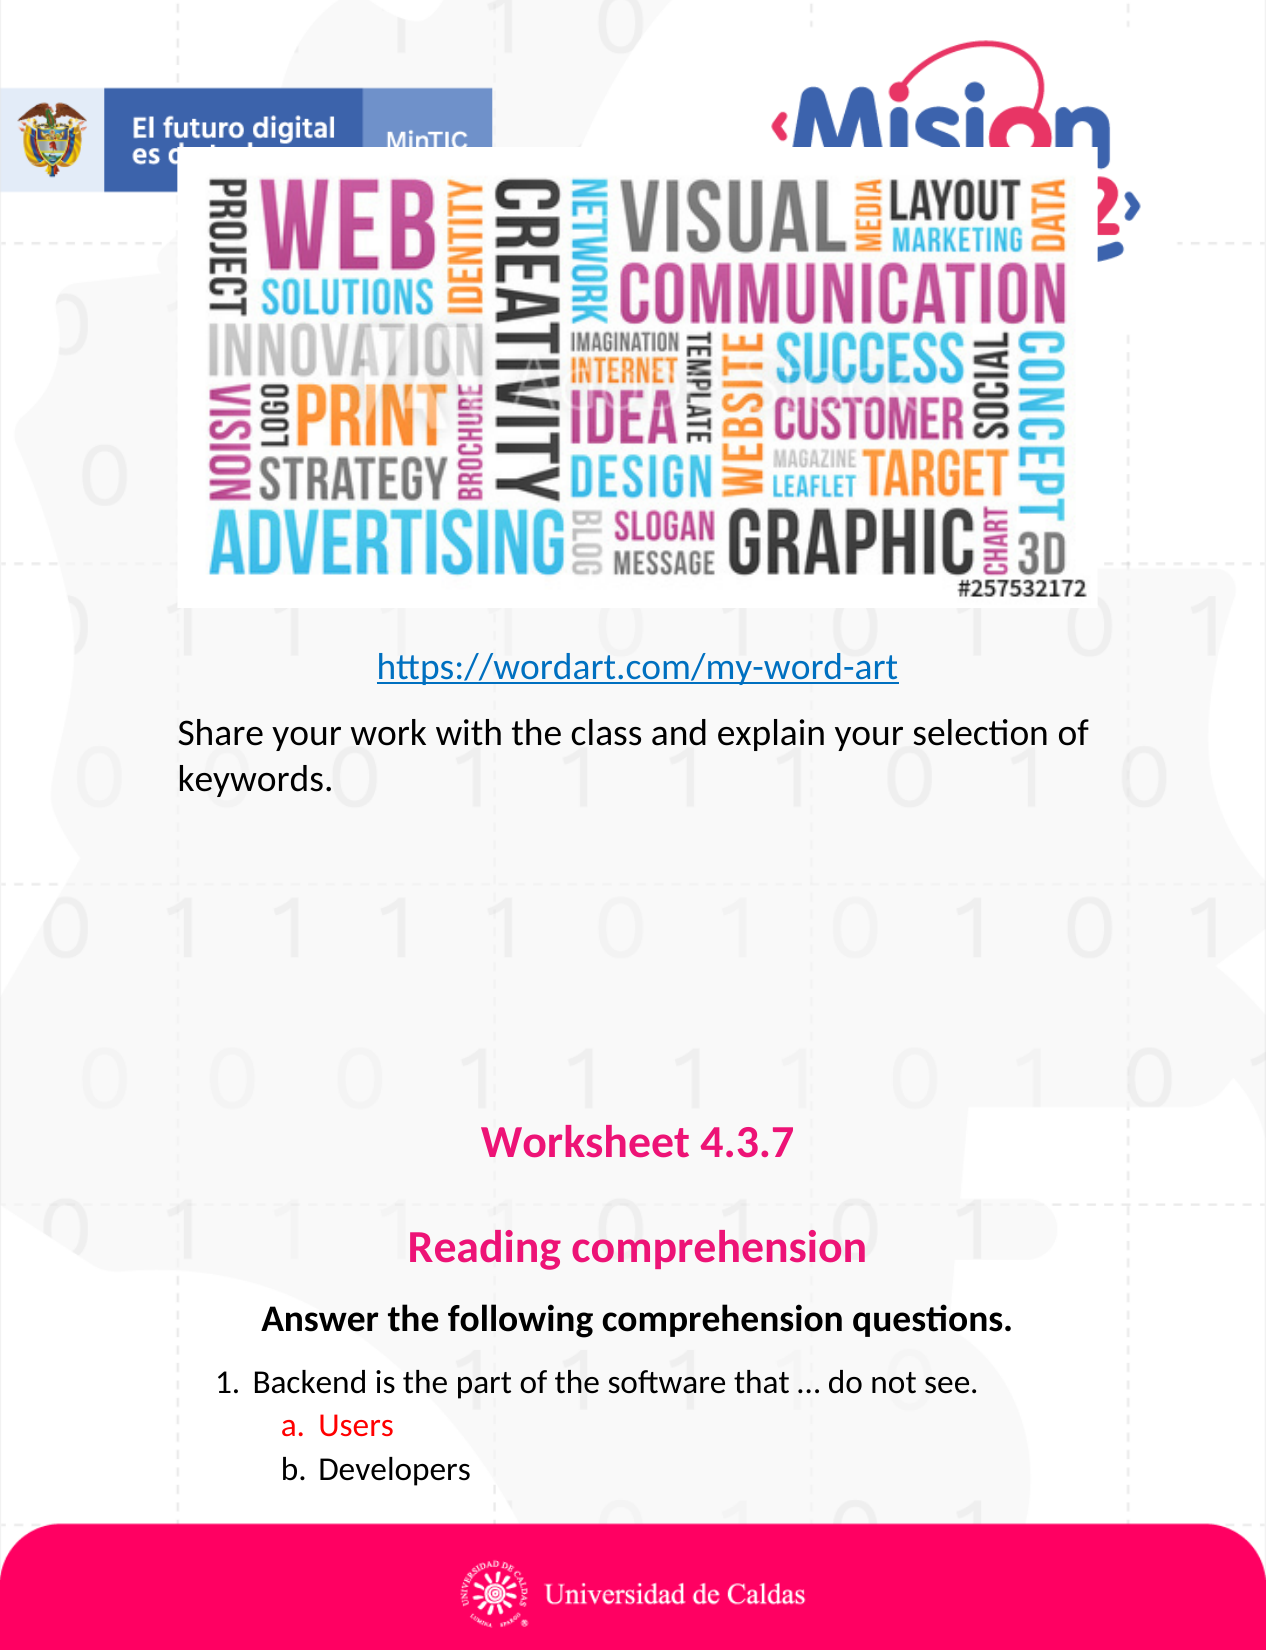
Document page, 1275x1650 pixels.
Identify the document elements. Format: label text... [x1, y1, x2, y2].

text Worksheet 4.3.7 [177, 1113, 1098, 1169]
picture [0, 0, 1266, 1650]
text Answer the following comprehension questions. [177, 1294, 1098, 1340]
list Users [281, 1404, 1098, 1445]
text https://wordart.com/my-word-art [177, 643, 1098, 688]
text Share your work with the class and explain your selection of keywords. [177, 709, 1098, 801]
text Reading comprehension [177, 1218, 1098, 1274]
list Developers [281, 1447, 1098, 1488]
list Backend is the part of the software that … do not see. [215, 1361, 1098, 1402]
